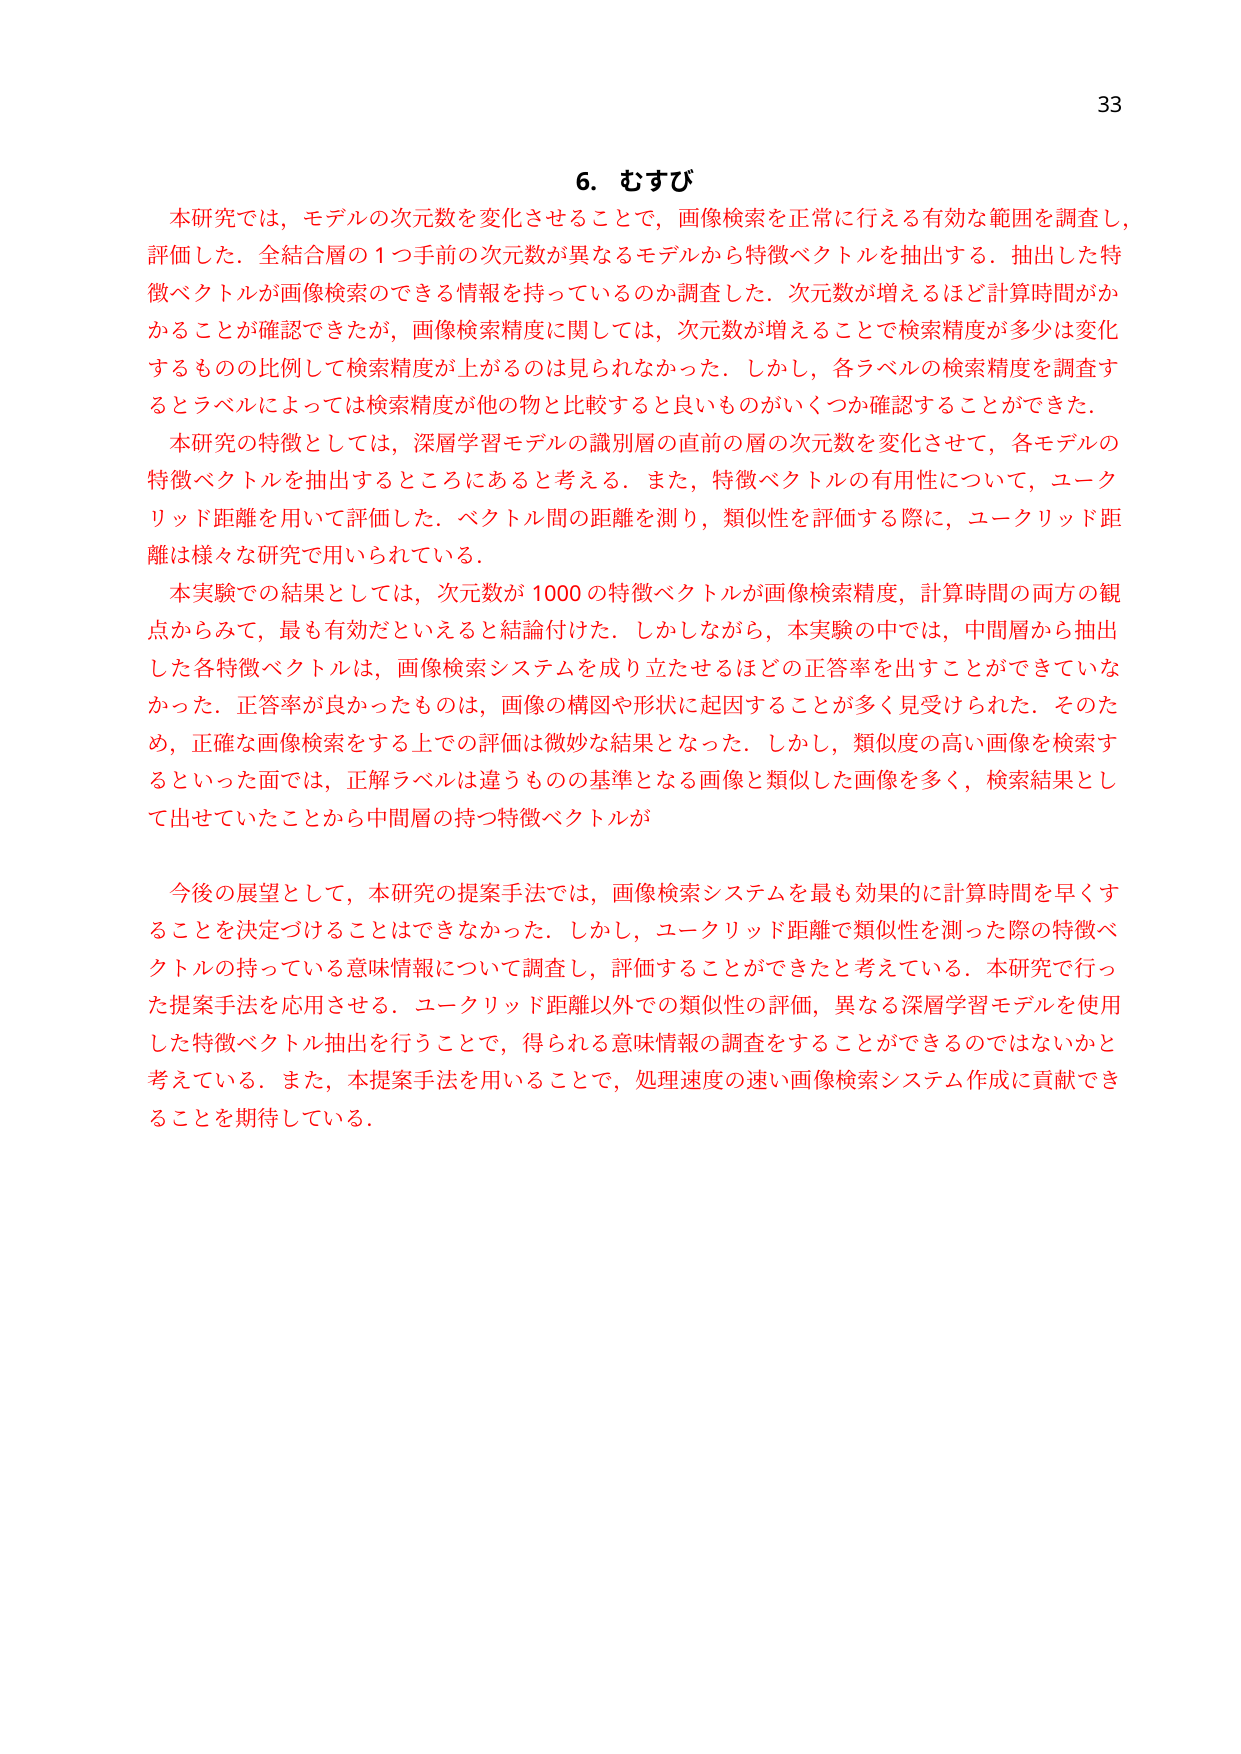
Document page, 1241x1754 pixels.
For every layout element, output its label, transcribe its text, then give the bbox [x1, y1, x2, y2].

text 本実験での結果としては，次元数が1000の特徴ベクトルが画像検索精度，計算時間の両方の観点からみて，最も有効だといえると結論付けた．しかしながら，本実験の中では，中間層から抽出した各特徴ベクトルは，画像検索システムを成り立たせるほどの正答率を出すことができていなかった．正答率が良かったものは，画像の構図や形状に起因することが多く見受けられた．そのため，正確な画像検索をする上での評価は微妙な結果となった．しかし，類似度の高い画像を検索するといった面では，正解ラベルは違うものの基準となる画像と類似した画像を多く，検索結果として出せていたことから中間層の持つ特徴ベクトルが [148, 573, 1122, 836]
text 今後の展望として，本研究の提案手法では，画像検索システムを最も効果的に計算時間を早くすることを決定づけることはできなかった．しかし，ユークリッド距離で類似性を測った際の特徴ベクトルの持っている意味情報について調査し，評価することができたと考えている．本研究で行った提案手法を応用させる．ユークリッド距離以外での類似性の評価，異なる深層学習モデルを使用した特徴ベクトル抽出を行うことで，得られる意味情報の調査をすることができるのではないかと考えている．また，本提案手法を用いることで，処理速度の速い画像検索システム作成に貢献できることを期待している． [148, 873, 1122, 1136]
text 本研究の特徴としては，深層学習モデルの識別層の直前の層の次元数を変化させて，各モデルの特徴ベクトルを抽出するところにあると考える．また，特徴ベクトルの有用性について，ユークリッド距離を用いて評価した．ベクトル間の距離を測り，類似性を評価する際に，ユークリッド距離は様々な研究で用いられている． [148, 423, 1122, 573]
subtitle むすび [148, 161, 1122, 198]
text 本研究では，モデルの次元数を変化させることで，画像検索を正常に行える有効な範囲を調査し，評価した．全結合層の1つ手前の次元数が異なるモデルから特徴ベクトルを抽出する．抽出した特徴ベクトルが画像検索のできる情報を持っているのか調査した．次元数が増えるほど計算時間がかかることが確認できたが，画像検索精度に関しては，次元数が増えることで検索精度が多少は変化するものの比例して検索精度が上がるのは見られなかった．しかし，各ラベルの検索精度を調査するとラベルによっては検索精度が他の物と比較すると良いものがいくつか確認することができた． [148, 198, 1122, 423]
